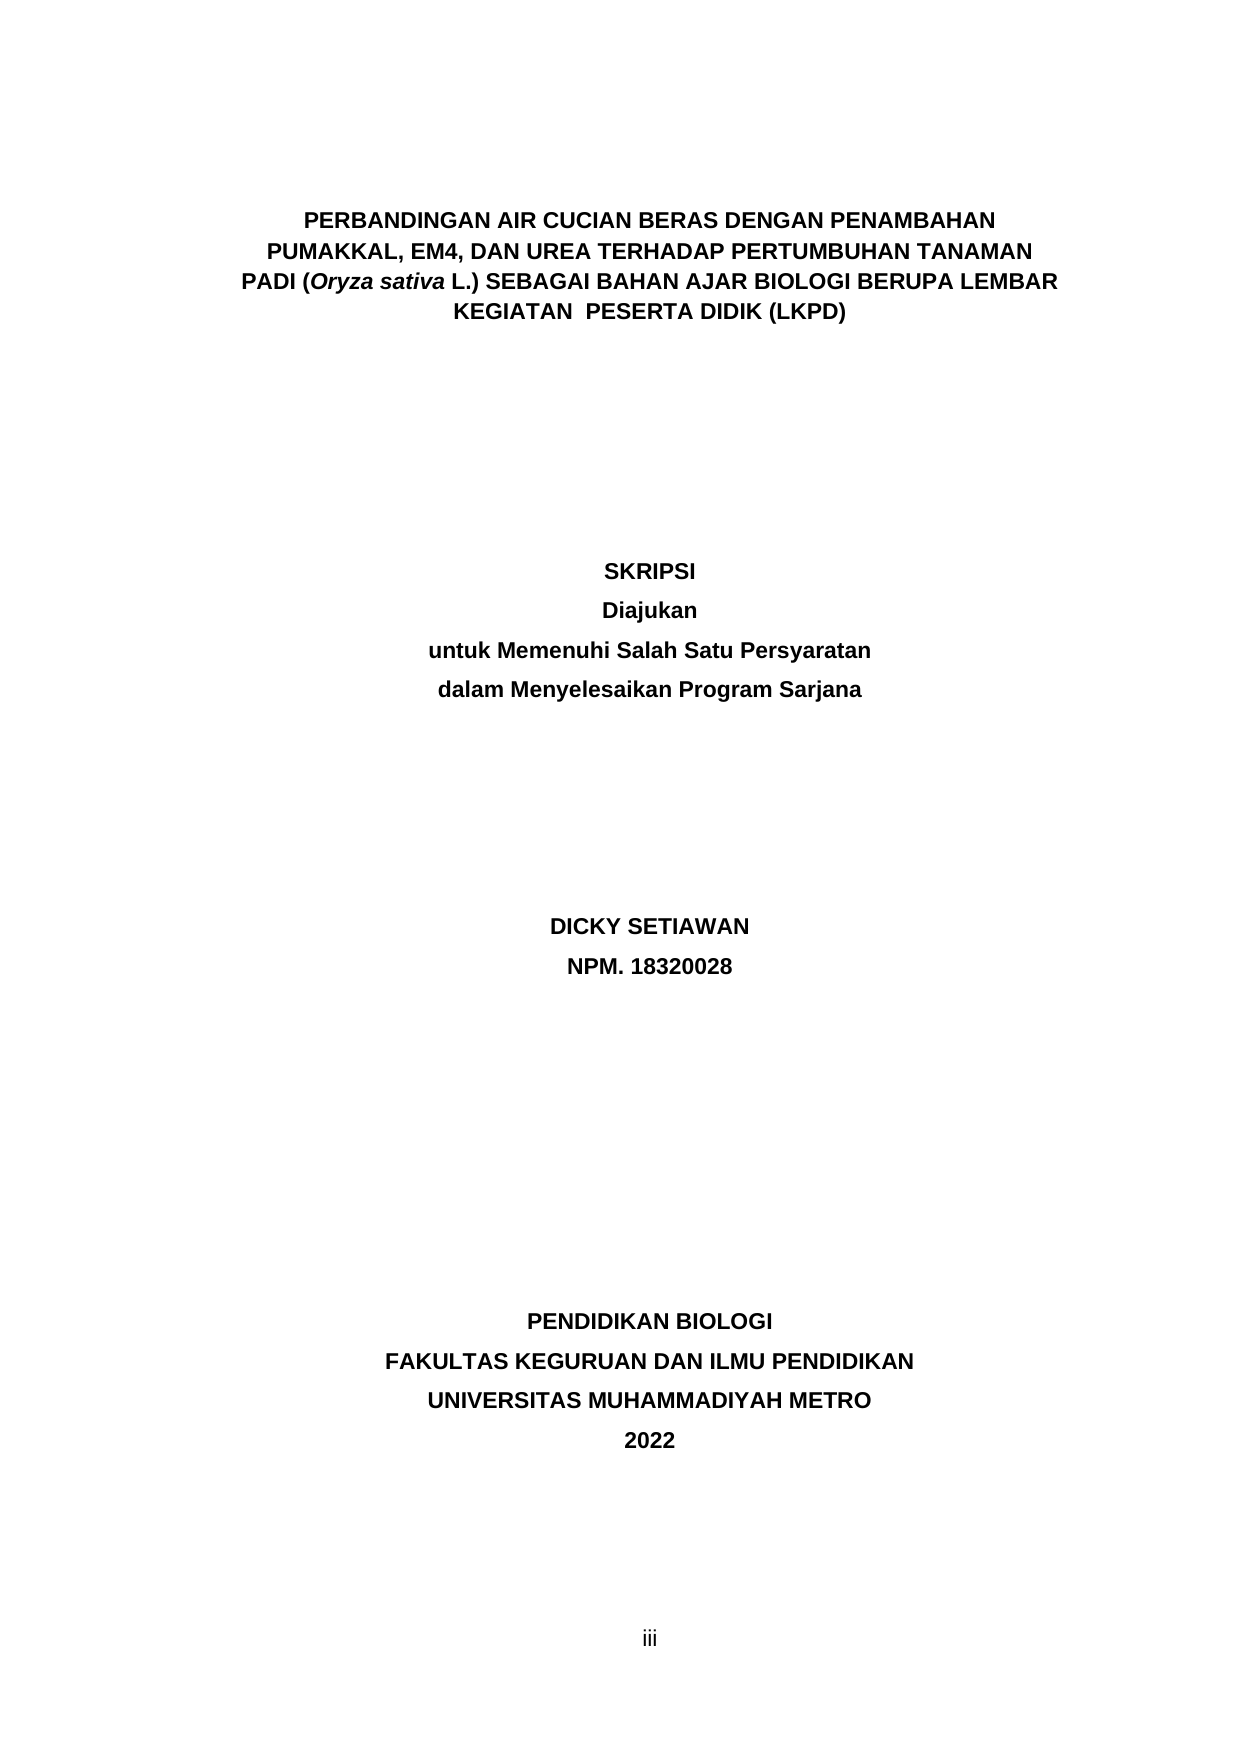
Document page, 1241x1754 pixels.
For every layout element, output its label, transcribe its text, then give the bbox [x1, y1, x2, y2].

text UNIVERSITAS MUHAMMADIYAH METRO [236, 1387, 1063, 1413]
text Diajukan [236, 597, 1063, 624]
text PENDIDIKAN BIOLOGI [236, 1308, 1063, 1334]
text dalam Menyelesaikan Program Sarjana [236, 676, 1063, 703]
text untuk Memenuhi Salah Satu Persyaratan [236, 637, 1063, 663]
text SKRIPSI [236, 558, 1063, 584]
text PERBANDINGAN AIR CUCIAN BERAS DENGAN PENAMBAHAN PUMAKKAL, EM4, DAN UREA TERHADAP PERTUMBUHAN TANAMAN PADI (Oryza sativa L.) SEBAGAI BAHAN AJAR BIOLOGI BERUPA LEMBAR KEGIATAN PESERTA DIDIK (LKPD) [236, 207, 1063, 324]
text FAKULTAS KEGURUAN DAN ILMU PENDIDIKAN [236, 1348, 1063, 1374]
text 2022 [236, 1427, 1063, 1453]
text DICKY SETIAWAN [236, 913, 1063, 940]
text NPM. 18320028 [236, 953, 1063, 979]
